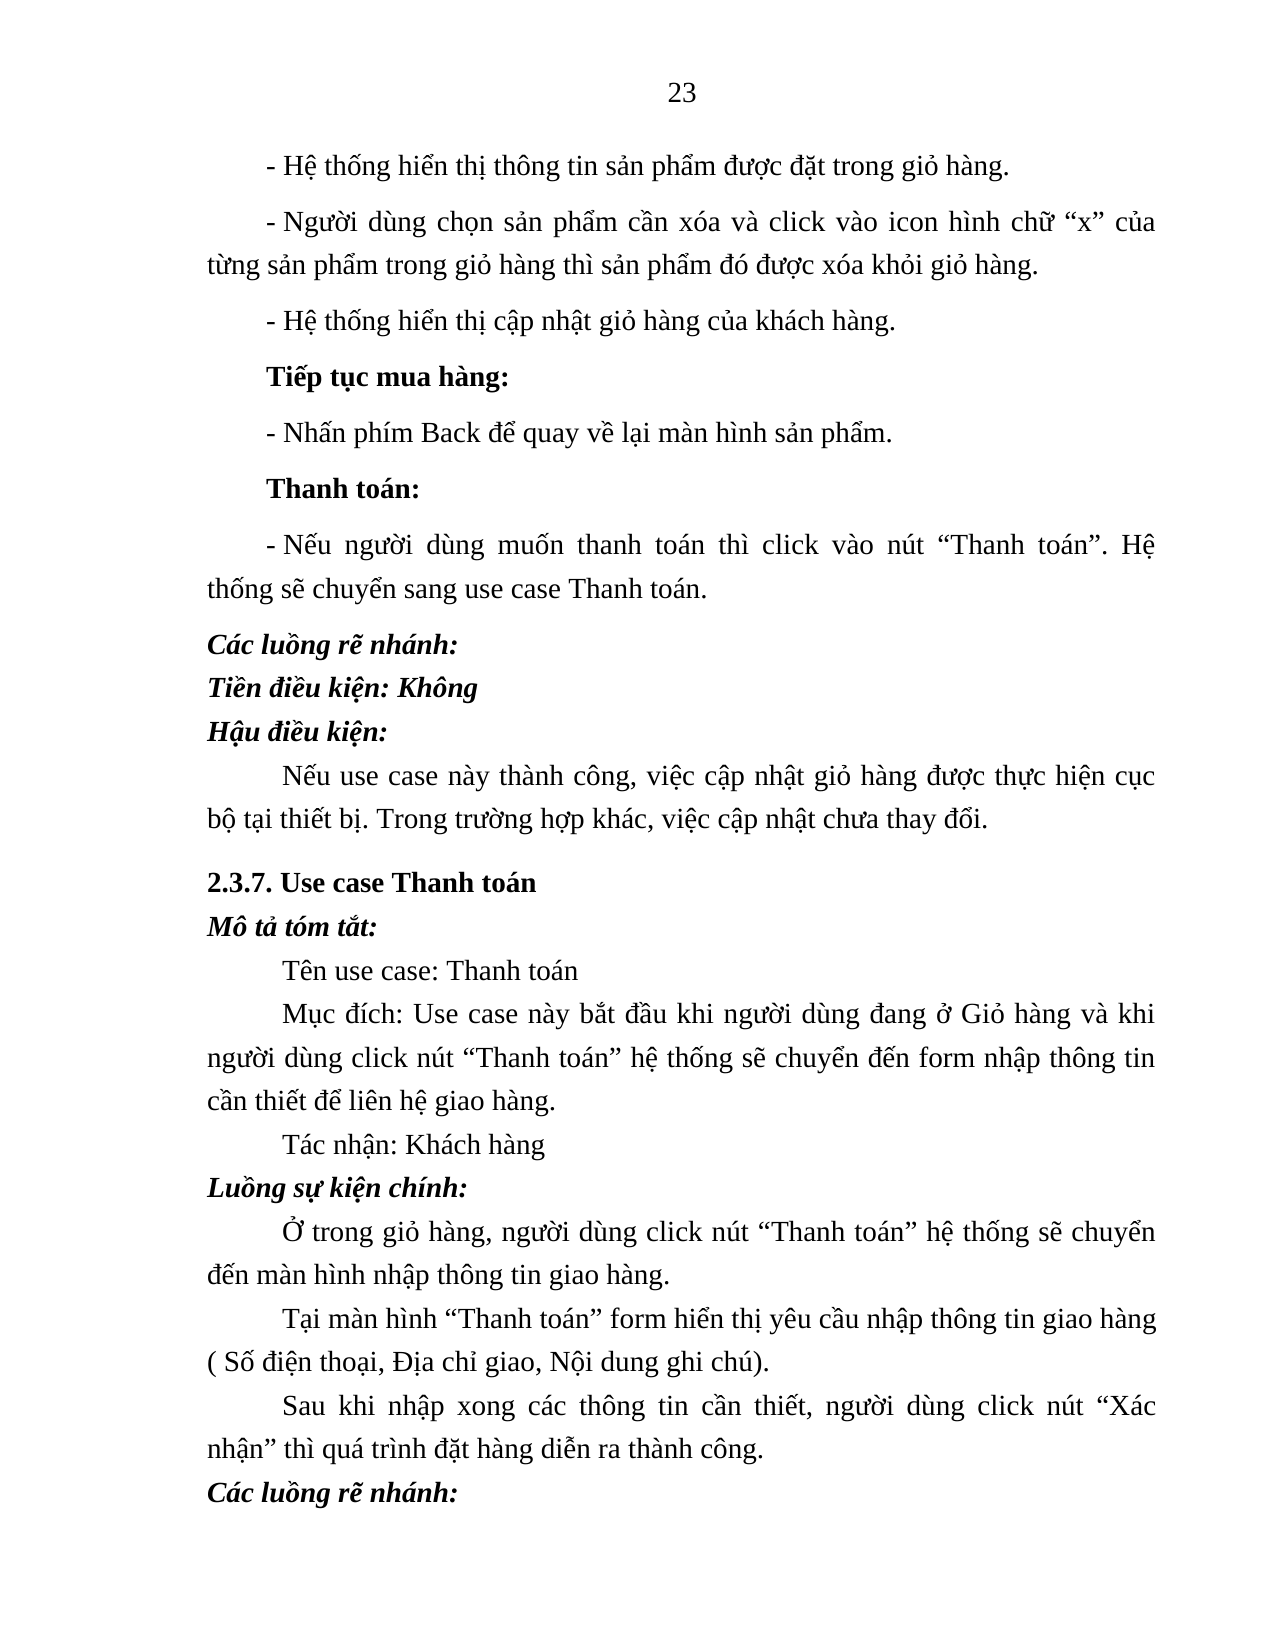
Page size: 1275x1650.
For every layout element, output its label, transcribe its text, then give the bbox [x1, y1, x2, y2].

text Tiền điều kiện: Không [207, 671, 1157, 704]
text Ở trong giỏ hàng, người dùng click nút “Thanh toán” hệ thống sẽ chuyển đến màn hình nhập thông tin giao hàng. [207, 1214, 1157, 1291]
list Hệ thống hiển thị cập nhật giỏ hàng của khách hàng. [207, 303, 1157, 337]
text Tác nhận: Khách hàng [207, 1127, 1157, 1160]
text Nếu use case này thành công, việc cập nhật giỏ hàng được thực hiện cục bộ tại thiết bị. Trong trường hợp khác, việc cập nhật chưa thay đổi. [207, 758, 1157, 835]
text Mục đích: Use case này bắt đầu khi người dùng đang ở Giỏ hàng và khi người dùng click nút “Thanh toán” hệ thống sẽ chuyển đến form nhập thông tin cần thiết để liên hệ giao hàng. [207, 996, 1157, 1117]
text Các luồng rẽ nhánh: [207, 627, 1157, 661]
text Mô tả tóm tắt: [207, 909, 1157, 943]
text Luồng sự kiện chính: [207, 1170, 1157, 1204]
list Người dùng chọn sản phẩm cần xóa và click vào icon hình chữ “x” của từng sản phẩm trong giỏ hàng thì sản phẩm đó được xóa khỏi giỏ hàng. [207, 204, 1157, 281]
text Sau khi nhập xong các thông tin cần thiết, người dùng click nút “Xác nhận” thì quá trình đặt hàng diễn ra thành công. [207, 1388, 1157, 1465]
list Hệ thống hiển thị thông tin sản phẩm được đặt trong giỏ hàng. [207, 148, 1157, 181]
list Nếu người dùng muốn thanh toán thì click vào nút “Thanh toán”. Hệ thống sẽ chuyển sang use case Thanh toán. [207, 527, 1157, 604]
text Thanh toán: [266, 471, 1157, 505]
list Nhấn phím Back để quay về lại màn hình sản phẩm. [207, 415, 1157, 449]
text Hậu điều kiện: [207, 714, 1157, 748]
subtitle Use case Thanh toán [207, 866, 1157, 899]
text Tên use case: Thanh toán [207, 953, 1157, 986]
text Tại màn hình “Thanh toán” form hiển thị yêu cầu nhập thông tin giao hàng ( Số điện thoại, Địa chỉ giao, Nội dung ghi chú). [207, 1301, 1157, 1378]
text Tiếp tục mua hàng: [266, 359, 1157, 393]
text Các luồng rẽ nhánh: [207, 1475, 1157, 1509]
